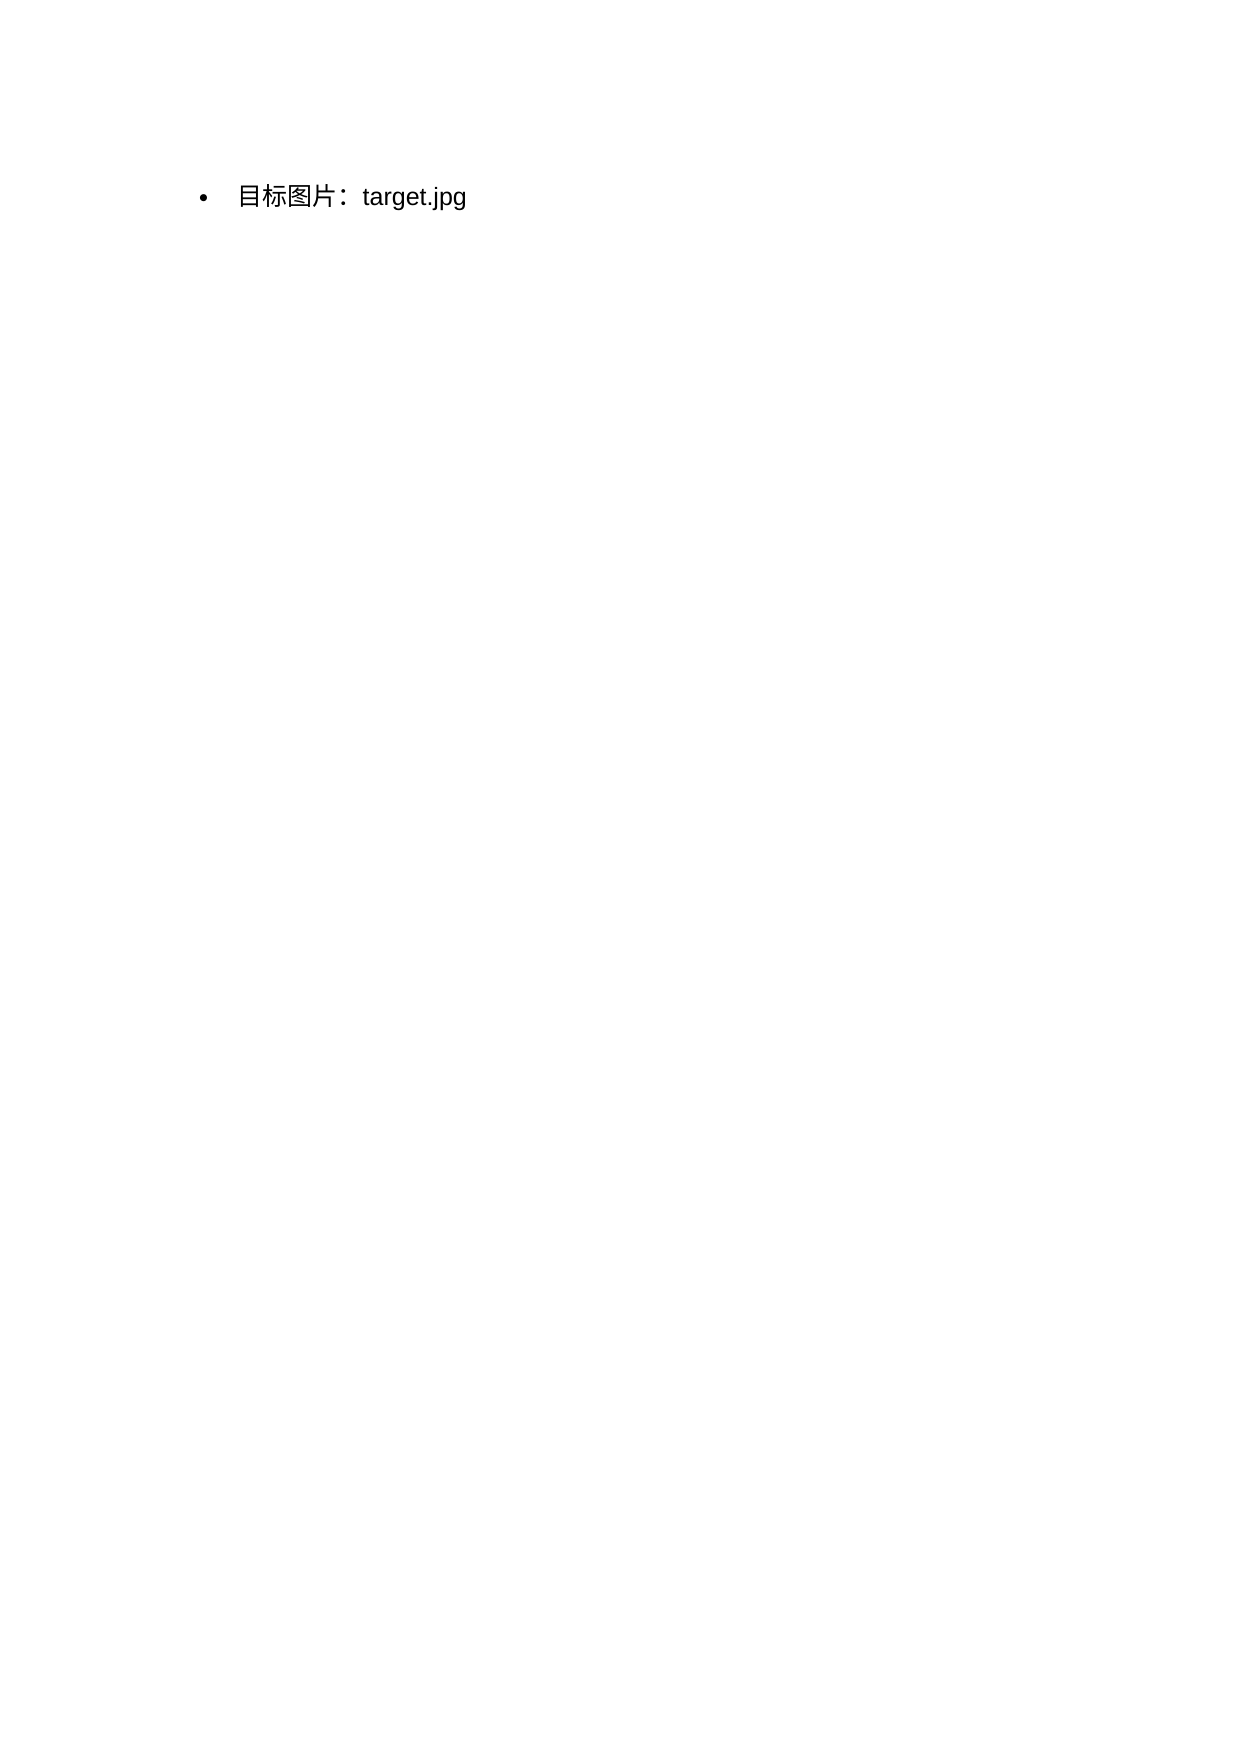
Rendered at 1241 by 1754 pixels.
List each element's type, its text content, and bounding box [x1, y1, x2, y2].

list 目标图片：target.jpg [200, 162, 1053, 227]
